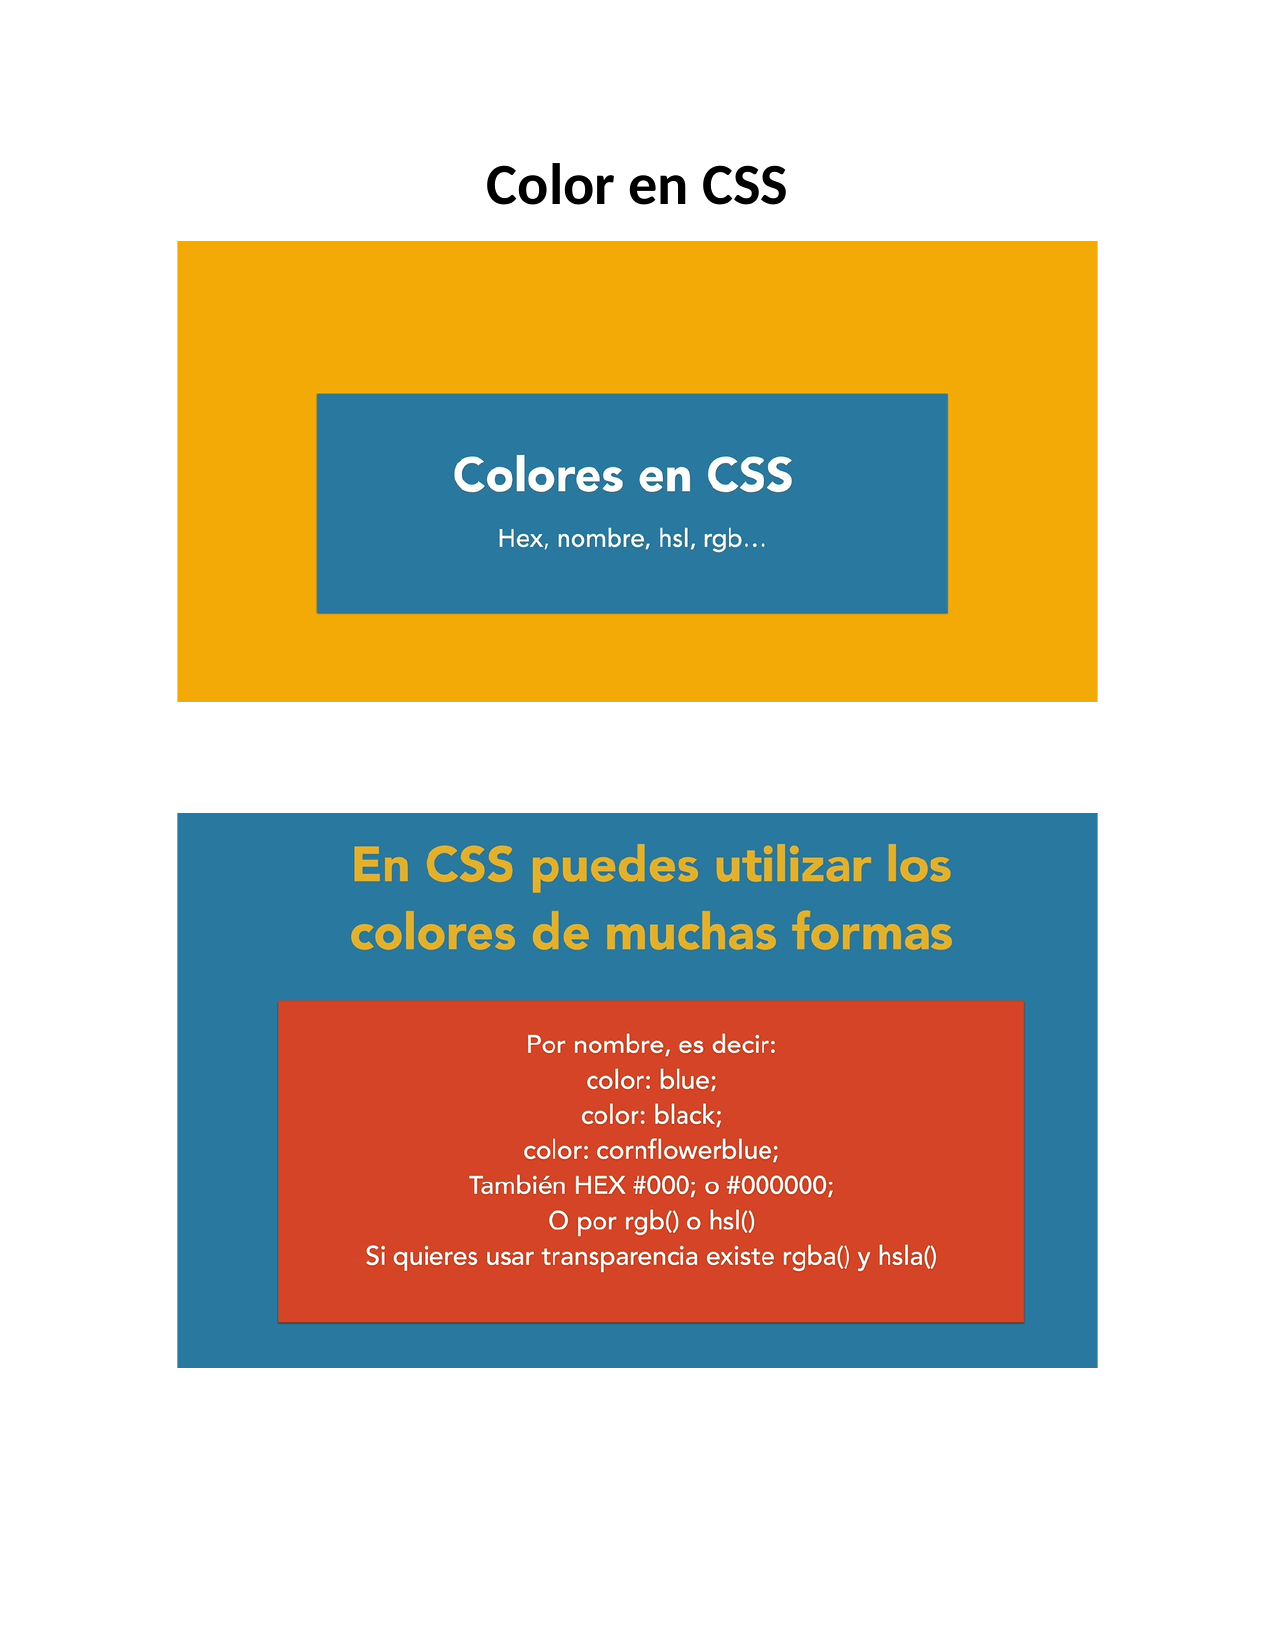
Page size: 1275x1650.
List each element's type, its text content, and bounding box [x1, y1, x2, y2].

picture [177, 241, 1098, 702]
text Color en CSS [177, 148, 1098, 219]
picture [177, 813, 1098, 1368]
